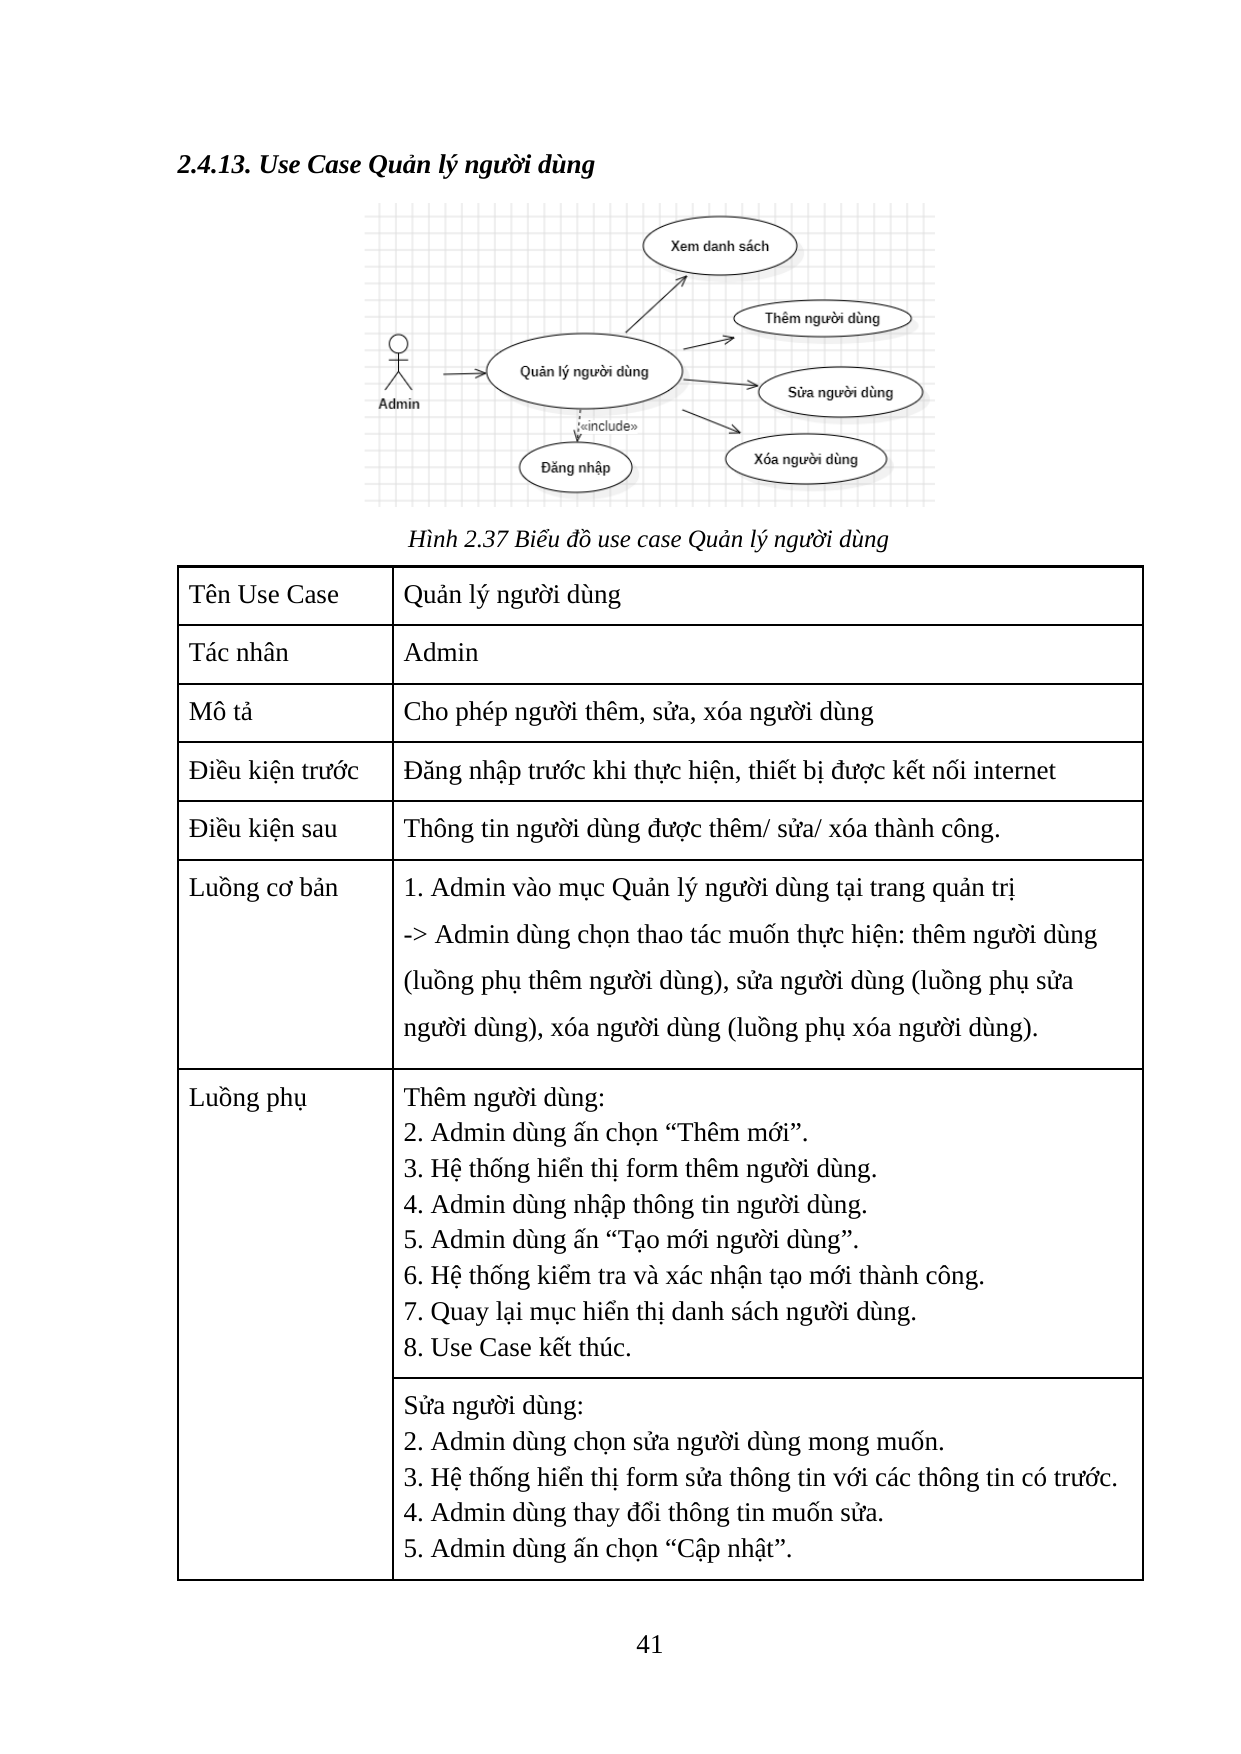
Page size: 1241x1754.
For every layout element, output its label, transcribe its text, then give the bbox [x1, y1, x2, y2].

table_cell Luồng cơ bản [179, 861, 392, 1068]
table_cell Thêm người dùng: 2. Admin dùng ấn chọn “Thêm mới”. 3. Hệ thống hiển thị form thêm người dùng. 4. Admin dùng nhập thông tin người dùng. 5. Admin dùng ấn “Tạo mới người dùng”. 6. Hệ thống kiểm tra và xác nhận tạo mới thành công. 7. Quay lại mục hiển thị danh sách người dùng. 8. Use Case kết thúc. [394, 1070, 1142, 1377]
picture [364, 203, 935, 507]
table_cell Admin [394, 626, 1142, 683]
subtitle 2.4.13. Use Case Quản lý người dùng [177, 148, 1122, 179]
table_header Tên Use Case [179, 568, 392, 624]
table_cell Điều kiện trước [179, 743, 392, 800]
table_cell 1. Admin vào mục Quản lý người dùng tại trang quản trị -> Admin dùng chọn thao tác muốn thực hiện: thêm người dùng (luồng phụ thêm người dùng), sửa người dùng (luồng phụ sửa người dùng), xóa người dùng (luồng phụ xóa người dùng). [394, 861, 1142, 1068]
table_cell Mô tả [179, 685, 392, 741]
table_cell Thông tin người dùng được thêm/ sửa/ xóa thành công. [394, 802, 1142, 858]
table_cell Đăng nhập trước khi thực hiện, thiết bị được kết nối internet [394, 743, 1142, 800]
table_cell Luồng phụ [179, 1070, 392, 1578]
table_cell Cho phép người thêm, sửa, xóa người dùng [394, 685, 1142, 741]
text Hình 2.37 Biểu đồ use case Quản lý người dùng [177, 524, 1122, 553]
table_cell Điều kiện sau [179, 802, 392, 858]
table_cell Tác nhân [179, 626, 392, 683]
table_header Quản lý người dùng [394, 568, 1142, 624]
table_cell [394, 1379, 1142, 1578]
